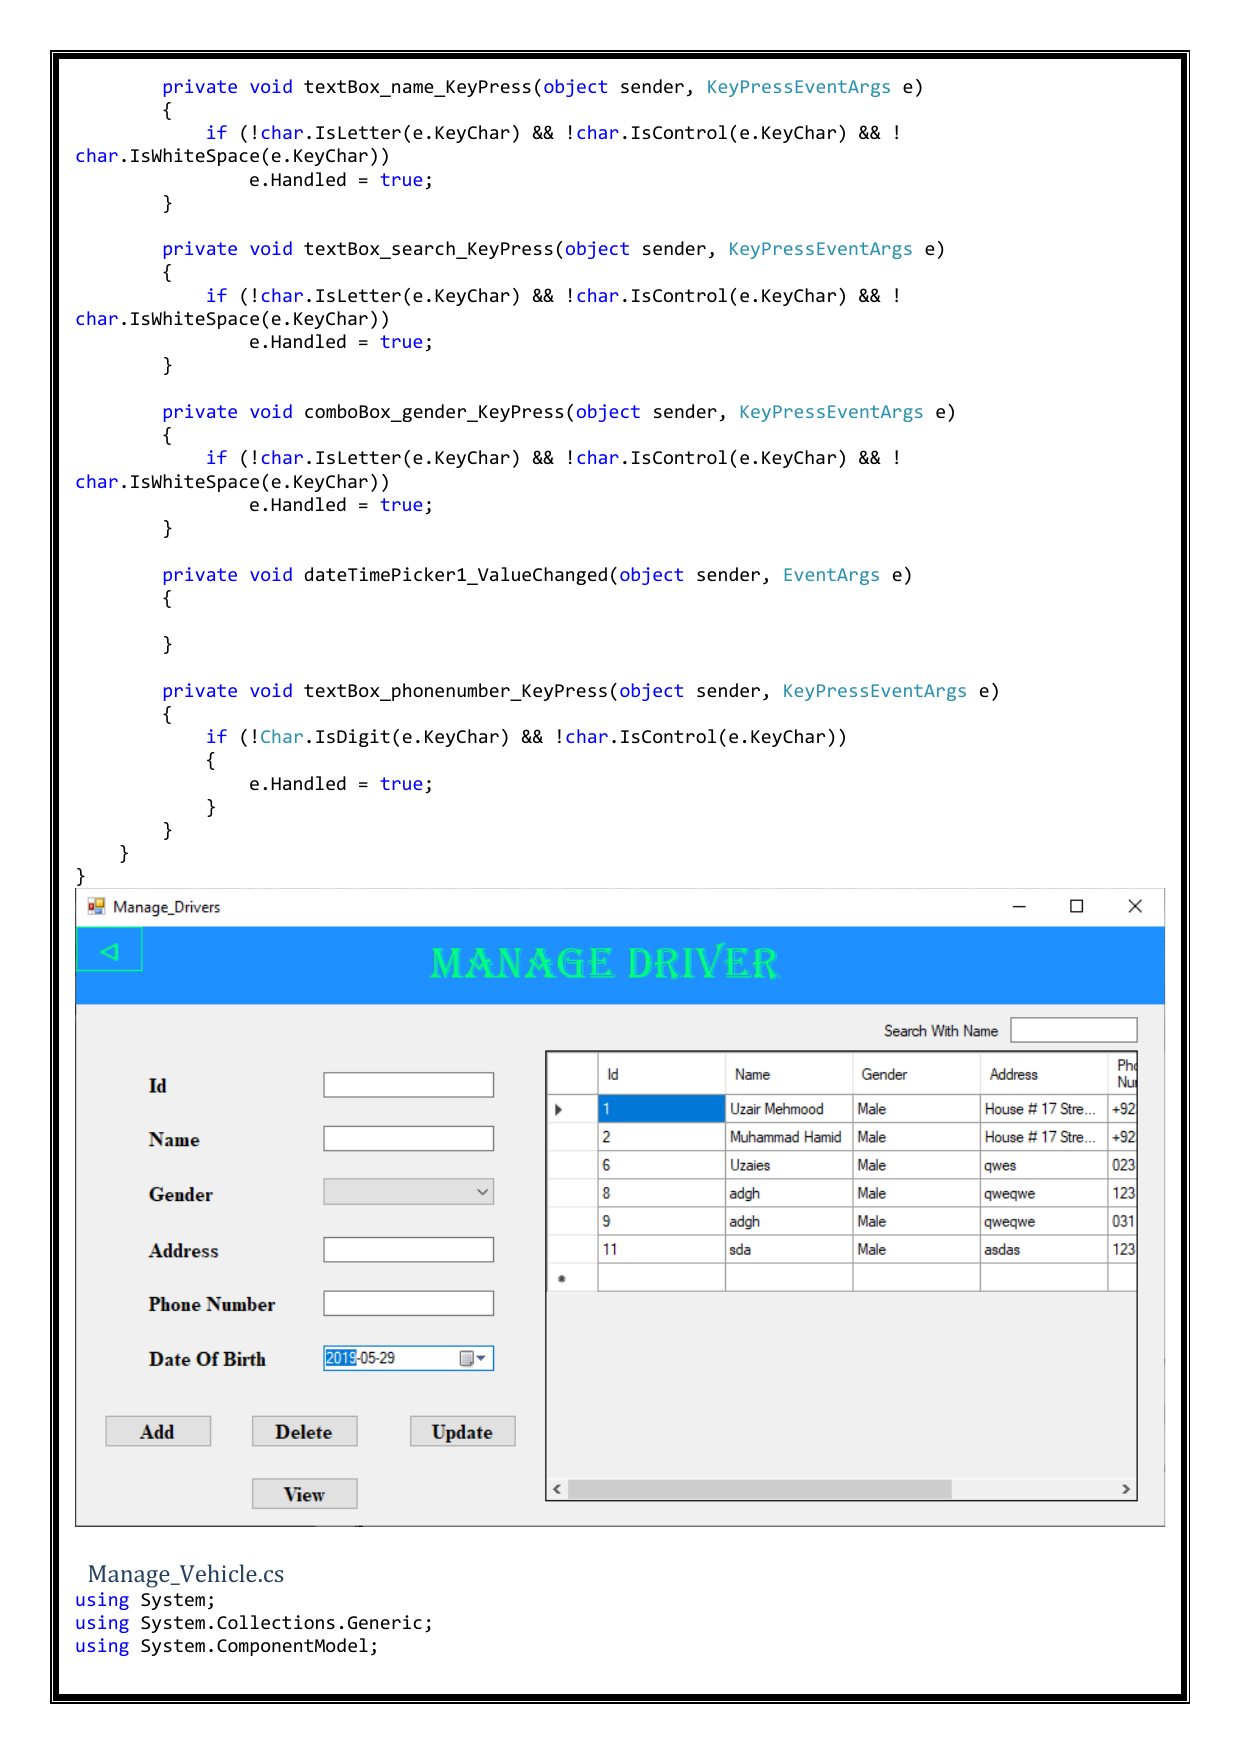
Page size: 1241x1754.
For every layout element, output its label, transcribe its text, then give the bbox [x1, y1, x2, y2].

text e.Handled = true; [75, 168, 1165, 191]
text if (!char.IsLetter(e.KeyChar) && !char.IsControl(e.KeyChar) && !char.IsWhiteSpace(e.KeyChar)) [75, 447, 1165, 493]
text } [75, 818, 1165, 842]
text } [75, 191, 1165, 214]
text if (!Char.IsDigit(e.KeyChar) && !char.IsControl(e.KeyChar)) [75, 725, 1165, 749]
text if (!char.IsLetter(e.KeyChar) && !char.IsControl(e.KeyChar) && !char.IsWhiteSpace(e.KeyChar)) [75, 284, 1165, 331]
text private void textBox_phonenumber_KeyPress(object sender, KeyPressEventArgs e) [75, 679, 1165, 702]
text using System.Collections.Generic; [75, 1611, 1165, 1634]
text } [75, 516, 1165, 539]
text } [75, 842, 1165, 865]
text private void textBox_name_KeyPress(object sender, KeyPressEventArgs e) [75, 75, 1165, 98]
text } [75, 865, 1165, 888]
text { [75, 749, 1165, 772]
subtitle Manage_Vehicle.cs [87, 1559, 1051, 1588]
text e.Handled = true; [75, 493, 1165, 516]
text } [75, 632, 1165, 656]
text private void comboBox_gender_KeyPress(object sender, KeyPressEventArgs e) [75, 400, 1165, 423]
text using System; [75, 1588, 1165, 1611]
text e.Handled = true; [75, 331, 1165, 354]
text private void textBox_search_KeyPress(object sender, KeyPressEventArgs e) [75, 238, 1165, 261]
text { [75, 702, 1165, 725]
picture [75, 888, 1166, 1527]
text } [75, 354, 1165, 377]
text e.Handled = true; [75, 772, 1165, 795]
text { [75, 423, 1165, 447]
text private void dateTimePicker1_ValueChanged(object sender, EventArgs e) [75, 563, 1165, 586]
text { [75, 586, 1165, 609]
text using System.ComponentModel; [75, 1634, 1165, 1658]
text } [75, 795, 1165, 818]
text { [75, 261, 1165, 284]
text if (!char.IsLetter(e.KeyChar) && !char.IsControl(e.KeyChar) && !char.IsWhiteSpace(e.KeyChar)) [75, 121, 1165, 168]
text { [75, 98, 1165, 121]
